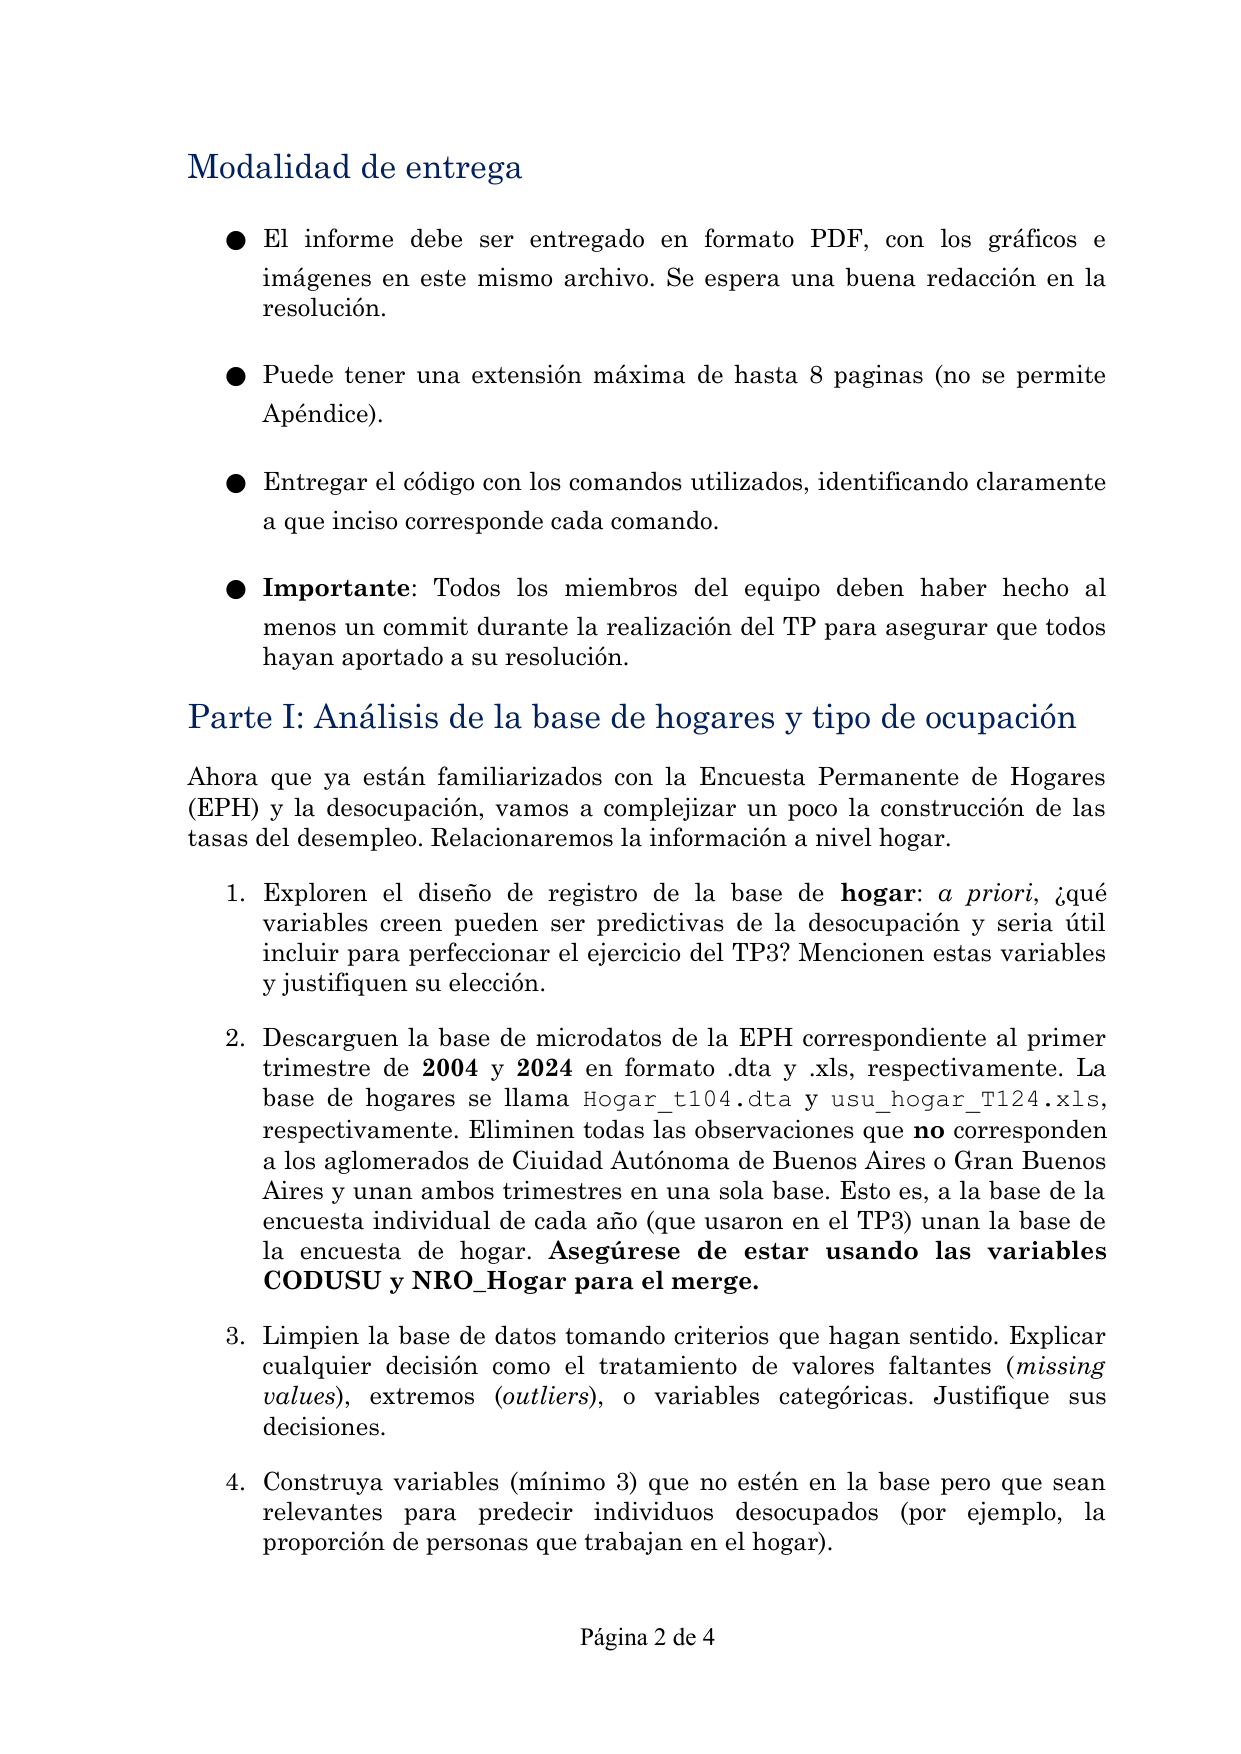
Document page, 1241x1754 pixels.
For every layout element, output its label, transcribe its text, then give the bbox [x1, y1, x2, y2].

subtitle Parte I: Análisis de la base de hogares y tipo de ocupación [187, 696, 1107, 736]
list Importante: Todos los miembros del equipo deben haber hecho al menos un commit durante la realización del TP para asegurar que todos hayan aportado a su resolución. [225, 559, 1107, 671]
list Exploren el diseño de registro de la base de hogar: a priori, ¿qué variables creen pueden ser predictivas de la desocupación y seria útil incluir para perfeccionar el ejercicio del TP3? Mencionen estas variables y justifiquen su elección. [225, 876, 1107, 997]
list El informe debe ser entregado en formato PDF, con los gráficos e imágenes en este mismo archivo. Se espera una buena redacción en la resolución. [225, 210, 1107, 322]
subtitle Modalidad de entrega [187, 145, 1107, 185]
list Entregar el código con los comandos utilizados, identificando claramente a que inciso corresponde cada comando. [225, 453, 1107, 534]
text Ahora que ya están familiarizados con la Encuesta Permanente de Hogares (EPH) y la desocupación, vamos a complejizar un poco la construcción de las tasas del desempleo. Relacionaremos la información a nivel hogar. [187, 761, 1107, 851]
list Descarguen la base de microdatos de la EPH correspondiente al primer trimestre de 2004 y 2024 en formato .dta y .xls, respectivamente. La base de hogares se llama Hogar_t104.dta y usu_hogar_T124.xls, respectivamente. Eliminen todas las observaciones que no corresponden a los aglomerados de Ciuidad Autónoma de Buenos Aires o Gran Buenos Aires y unan ambos trimestres en una sola base. Esto es, a la base de la encuesta individual de cada año (que usaron en el TP3) unan la base de la encuesta de hogar. Asegúrese de estar usando las variables CODUSU y NRO_Hogar para el merge. [225, 1022, 1107, 1295]
list Limpien la base de datos tomando criterios que hagan sentido. Explicar cualquier decisión como el tratamiento de valores faltantes (missing values), extremos (outliers), o variables categóricas. Justifique sus decisiones. [225, 1320, 1107, 1440]
list Puede tener una extensión máxima de hasta 8 paginas (no se permite Apéndice). [225, 347, 1107, 428]
list Construya variables (mínimo 3) que no estén en la base pero que sean relevantes para predecir individuos desocupados (por ejemplo, la proporción de personas que trabajan en el hogar). [225, 1465, 1107, 1556]
